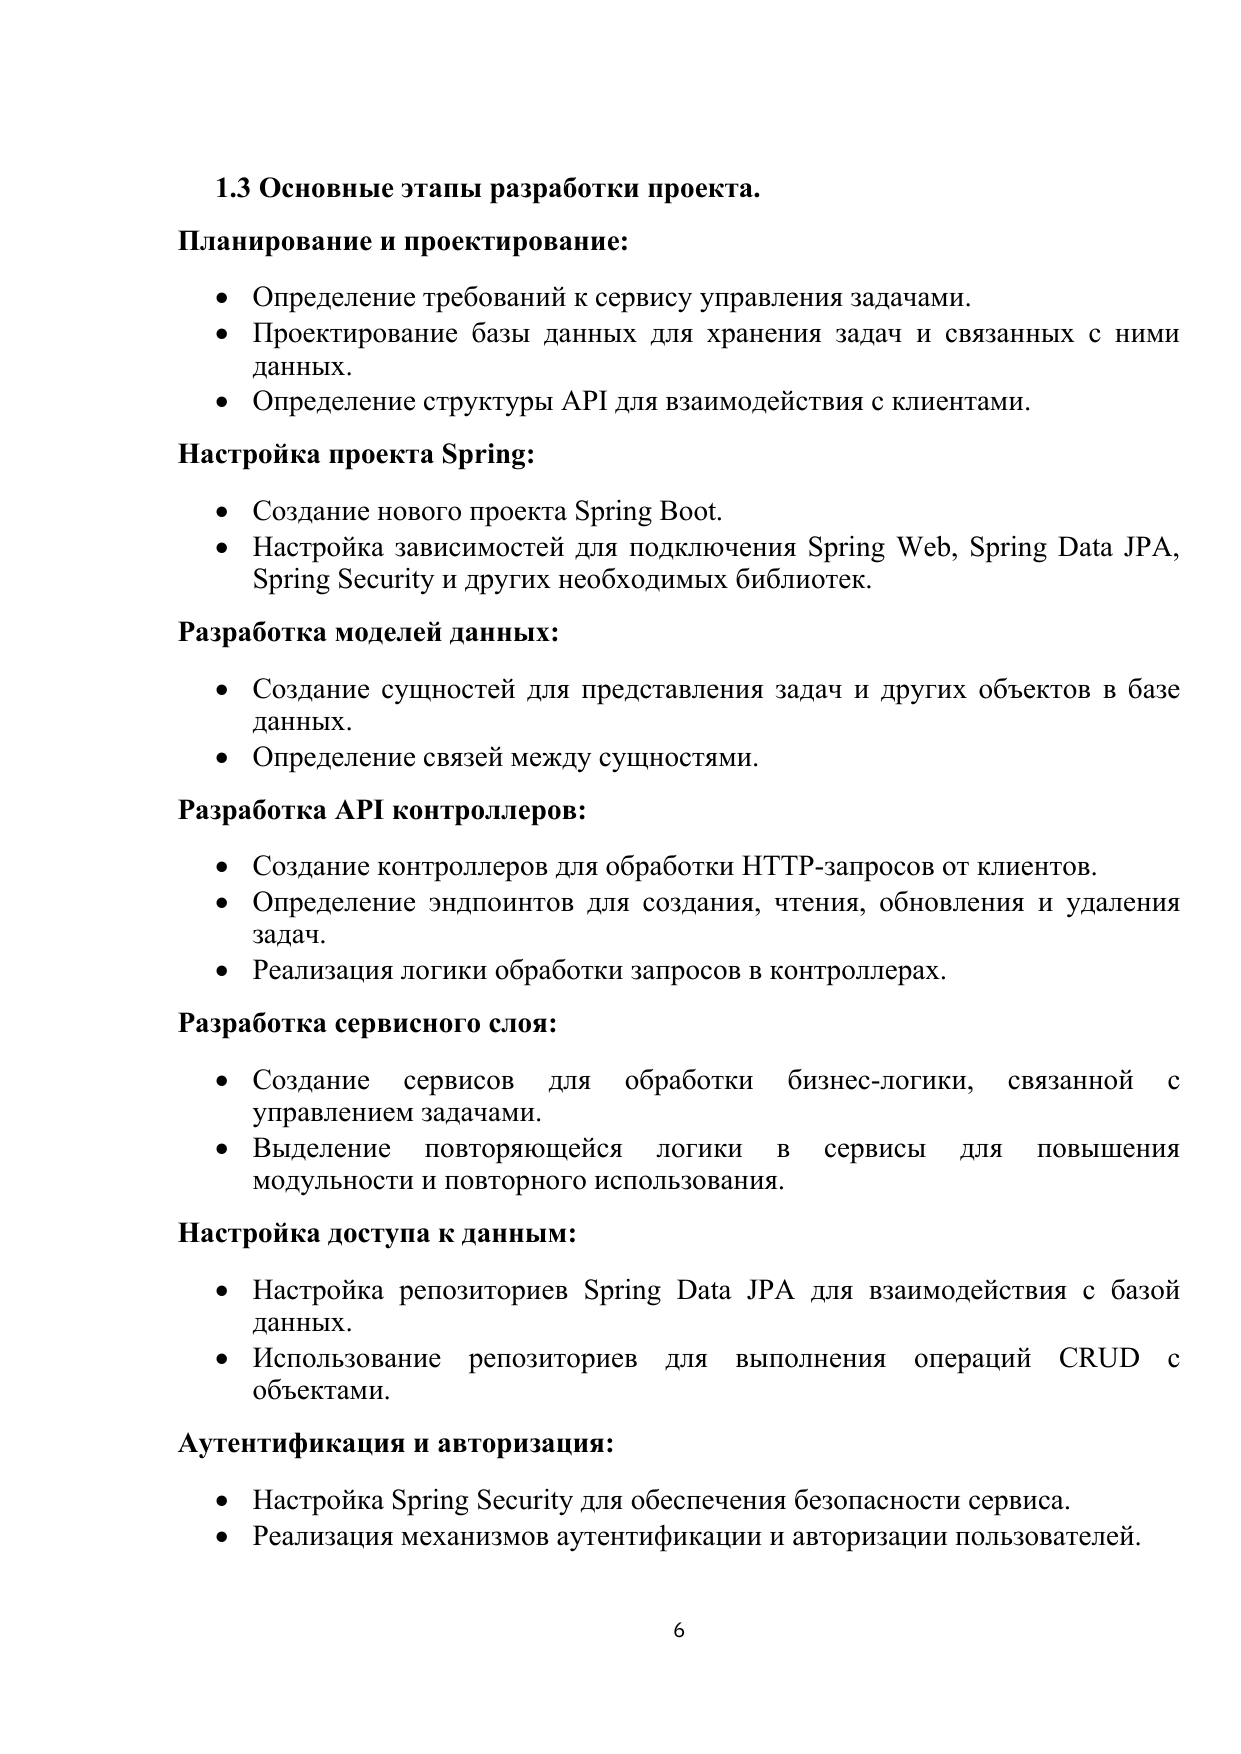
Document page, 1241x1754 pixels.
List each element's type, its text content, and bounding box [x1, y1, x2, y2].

text Настройка проекта Spring: [177, 438, 1181, 470]
list Настройка Spring Security для обеспечения безопасности сервиса. [215, 1480, 1181, 1516]
list Реализация логики обработки запросов в контроллерах. [215, 950, 1181, 986]
list Использование репозиториев для выполнения операций CRUD с объектами. [215, 1338, 1181, 1406]
text Разработка API контроллеров: [177, 793, 1181, 826]
list Настройка зависимостей для подключения Spring Web, Spring Data JPA, Spring Security и других необходимых библиотек. [215, 527, 1181, 595]
list Определение эндпоинтов для создания, чтения, обновления и удаления задач. [215, 882, 1181, 950]
list Создание нового проекта Spring Boot. [215, 491, 1181, 527]
text Разработка моделей данных: [177, 616, 1181, 648]
list Создание контроллеров для обработки HTTP-запросов от клиентов. [215, 846, 1181, 882]
text Настройка доступа к данным: [177, 1217, 1181, 1249]
list Определение связей между сущностями. [215, 737, 1181, 772]
list Выделение повторяющейся логики в сервисы для повышения модульности и повторного использования. [215, 1128, 1181, 1196]
list Проектирование базы данных для хранения задач и связанных с ними данных. [215, 313, 1181, 381]
text Разработка сервисного слоя: [177, 1007, 1181, 1039]
list Определение структуры API для взаимодействия с клиентами. [215, 381, 1181, 417]
list Создание сущностей для представления задач и других объектов в базе данных. [215, 669, 1181, 737]
list Настройка репозиториев Spring Data JPA для взаимодействия с базой данных. [215, 1270, 1181, 1338]
list Создание сервисов для обработки бизнес-логики, связанной с управлением задачами. [215, 1060, 1181, 1128]
text Планирование и проектирование: [177, 224, 1181, 257]
list Основные этапы разработки проекта. [215, 171, 1181, 203]
list Реализация механизмов аутентификации и авторизации пользователей. [215, 1516, 1181, 1551]
list Определение требований к сервису управления задачами. [215, 277, 1181, 313]
text Аутентификация и авторизация: [177, 1427, 1181, 1459]
